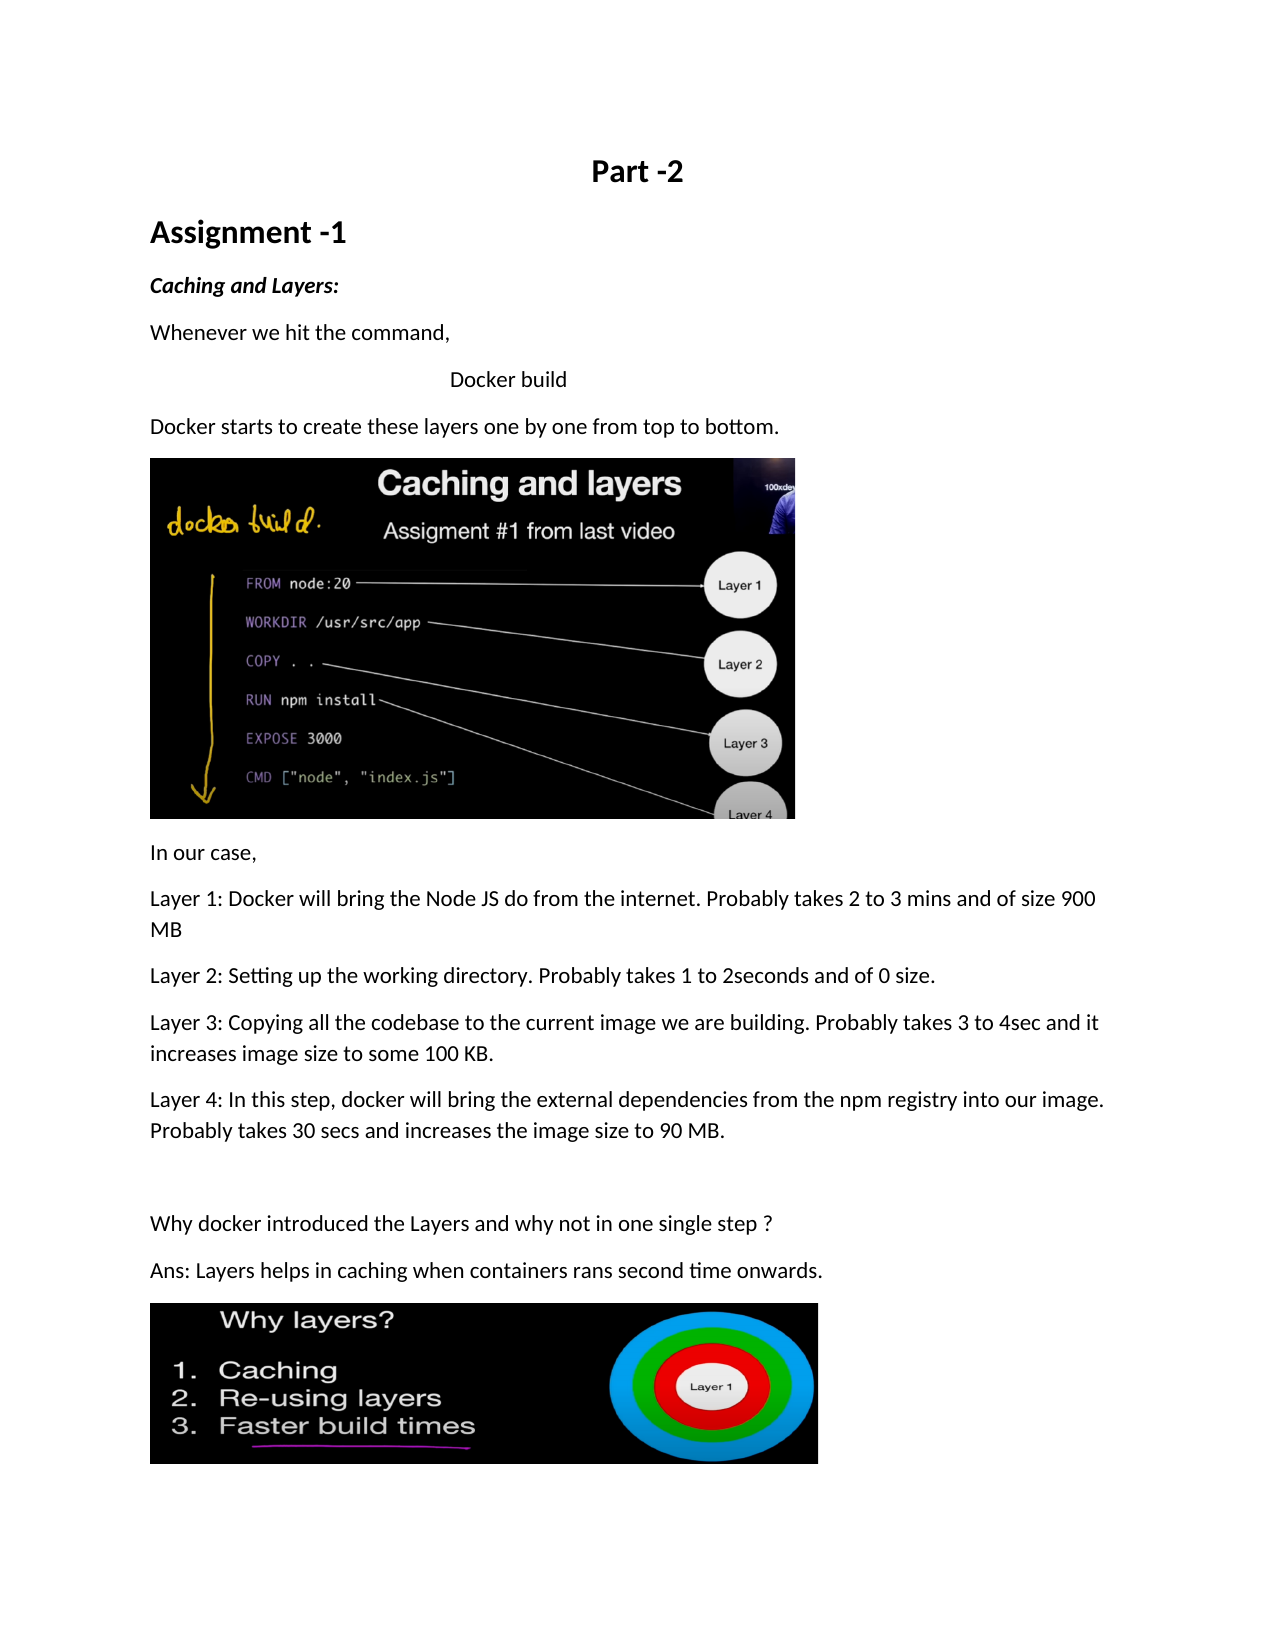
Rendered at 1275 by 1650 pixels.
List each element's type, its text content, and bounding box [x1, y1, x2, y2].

text In our case, [150, 838, 1125, 866]
text Layer 1: Docker will bring the Node JS do from the internet. Probably takes 2 to 3 mins and of size 900 MB [150, 884, 1125, 943]
text Whenever we hit the command, [150, 318, 1125, 346]
text Caching and Layers: [150, 271, 1125, 299]
text Layer 3: Copying all the codebase to the current image we are building. Probably takes 3 to 4sec and it increases image size to some 100 KB. [150, 1008, 1125, 1067]
text Part -2 [150, 150, 1125, 191]
text Docker build [150, 365, 1125, 393]
text Why docker introduced the Layers and why not in one single step ? [150, 1209, 1125, 1238]
picture [150, 458, 796, 819]
text Layer 4: In this step, docker will bring the external dependencies from the npm registry into our image. Probably takes 30 secs and increases the image size to 90 MB. [150, 1086, 1125, 1144]
text Layer 2: Setting up the working directory. Probably takes 1 to 2seconds and of 0 size. [150, 962, 1125, 990]
text Assignment -1 [150, 211, 1125, 251]
picture [150, 1303, 819, 1464]
text Ans: Layers helps in caching when containers rans second time onwards. [150, 1256, 1125, 1284]
text Docker starts to create these layers one by one from top to bottom. [150, 412, 1125, 440]
